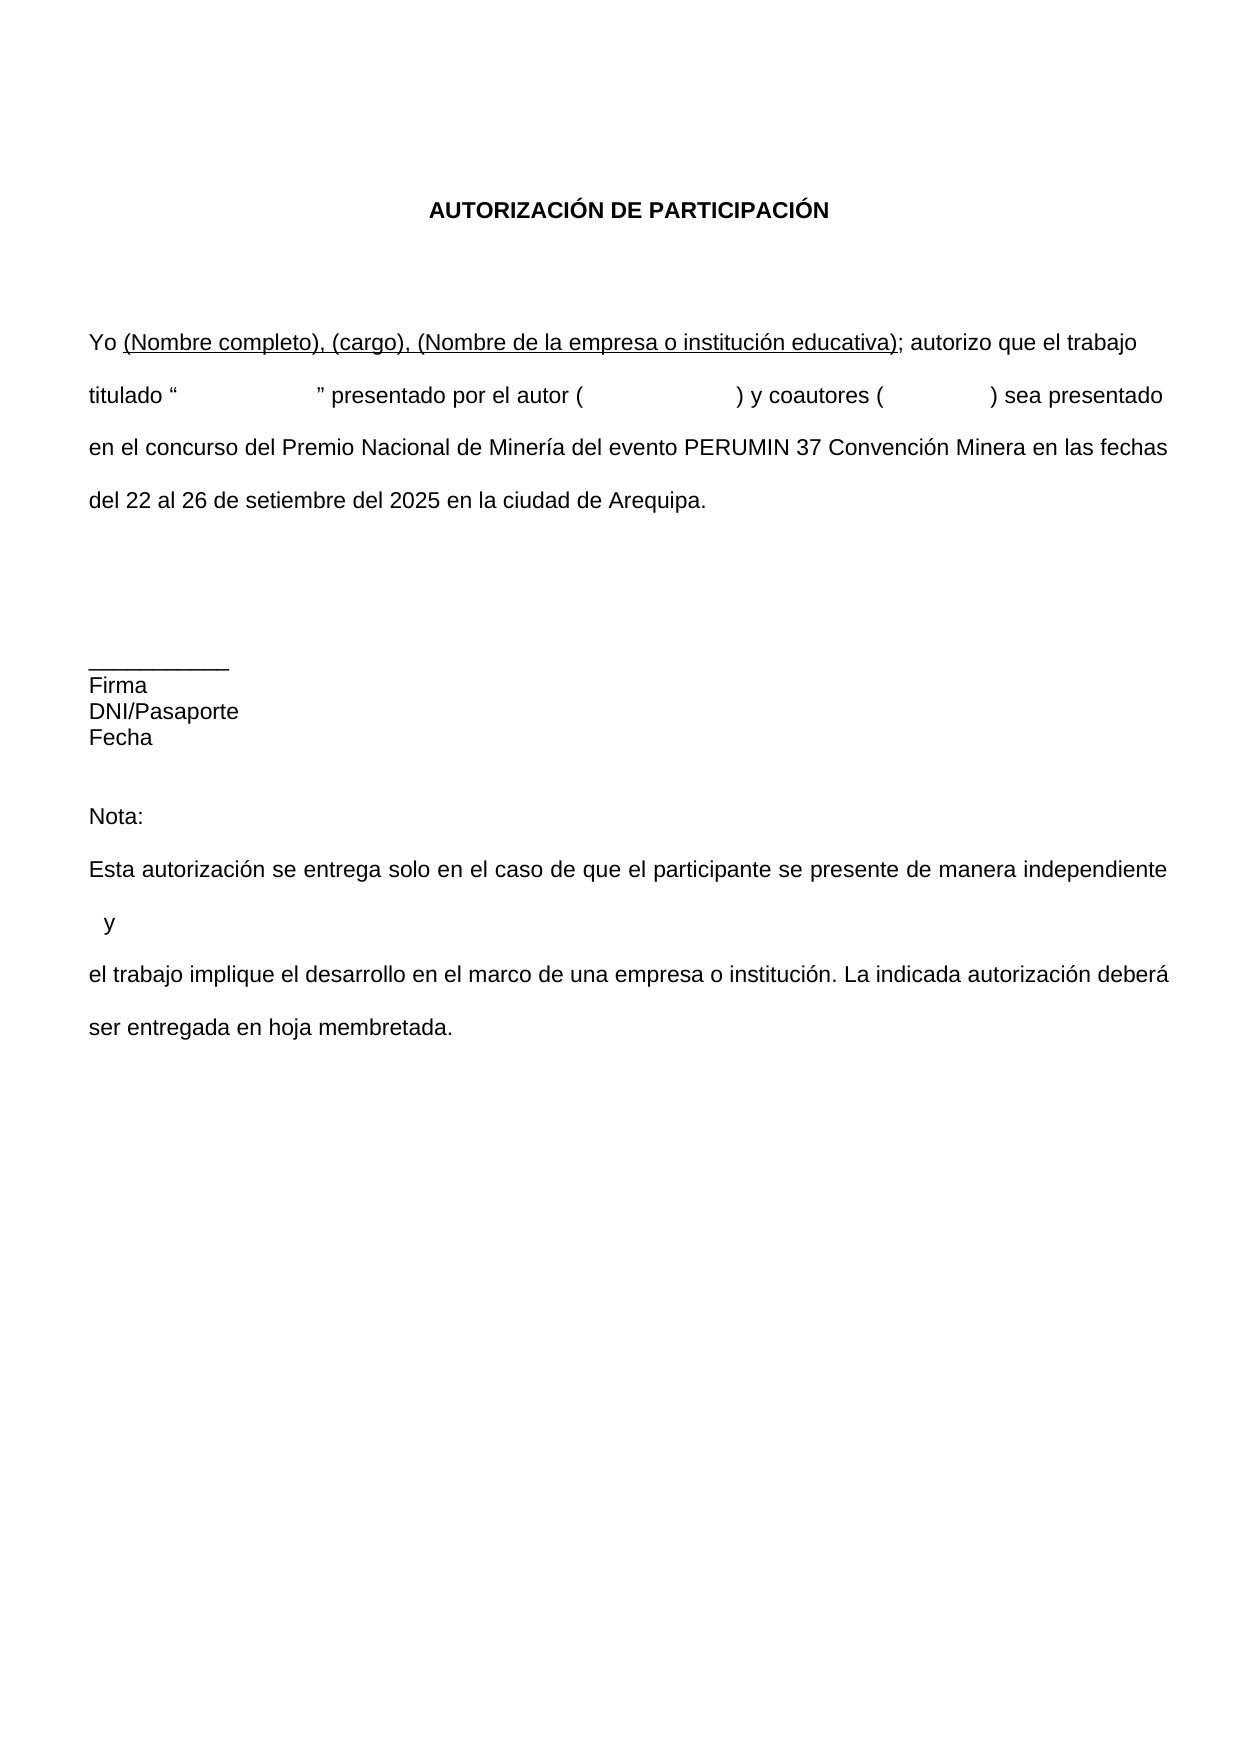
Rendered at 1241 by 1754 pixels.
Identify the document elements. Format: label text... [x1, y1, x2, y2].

text ___________ [89, 645, 1169, 672]
text Nota: [89, 803, 1169, 830]
text el trabajo implique el desarrollo en el marco de una empresa o institución. La indicada autorización deberá [89, 961, 1169, 988]
text Fecha [89, 724, 1169, 751]
text Yo (Nombre completo), (cargo), (Nombre de la empresa o institución educativa); autorizo que el trabajo [89, 329, 1169, 355]
text DNI/Pasaporte [89, 698, 1169, 724]
text Firma [89, 672, 1169, 698]
text titulado “ ” presentado por el autor ( ) y coautores ( ) sea presentado en el concurso del Premio Nacional de Minería del evento PERUMIN 37 Convención Minera en las fechas del 22 al 26 de setiembre del 2025 en la ciudad de Arequipa. [89, 382, 1169, 513]
text AUTORIZACIÓN DE PARTICIPACIÓN [89, 197, 1169, 223]
text ser entregada en hoja membretada. [89, 1014, 1169, 1041]
text Esta autorización se entrega solo en el caso de que el participante se presente de manera independiente y [89, 856, 1169, 935]
